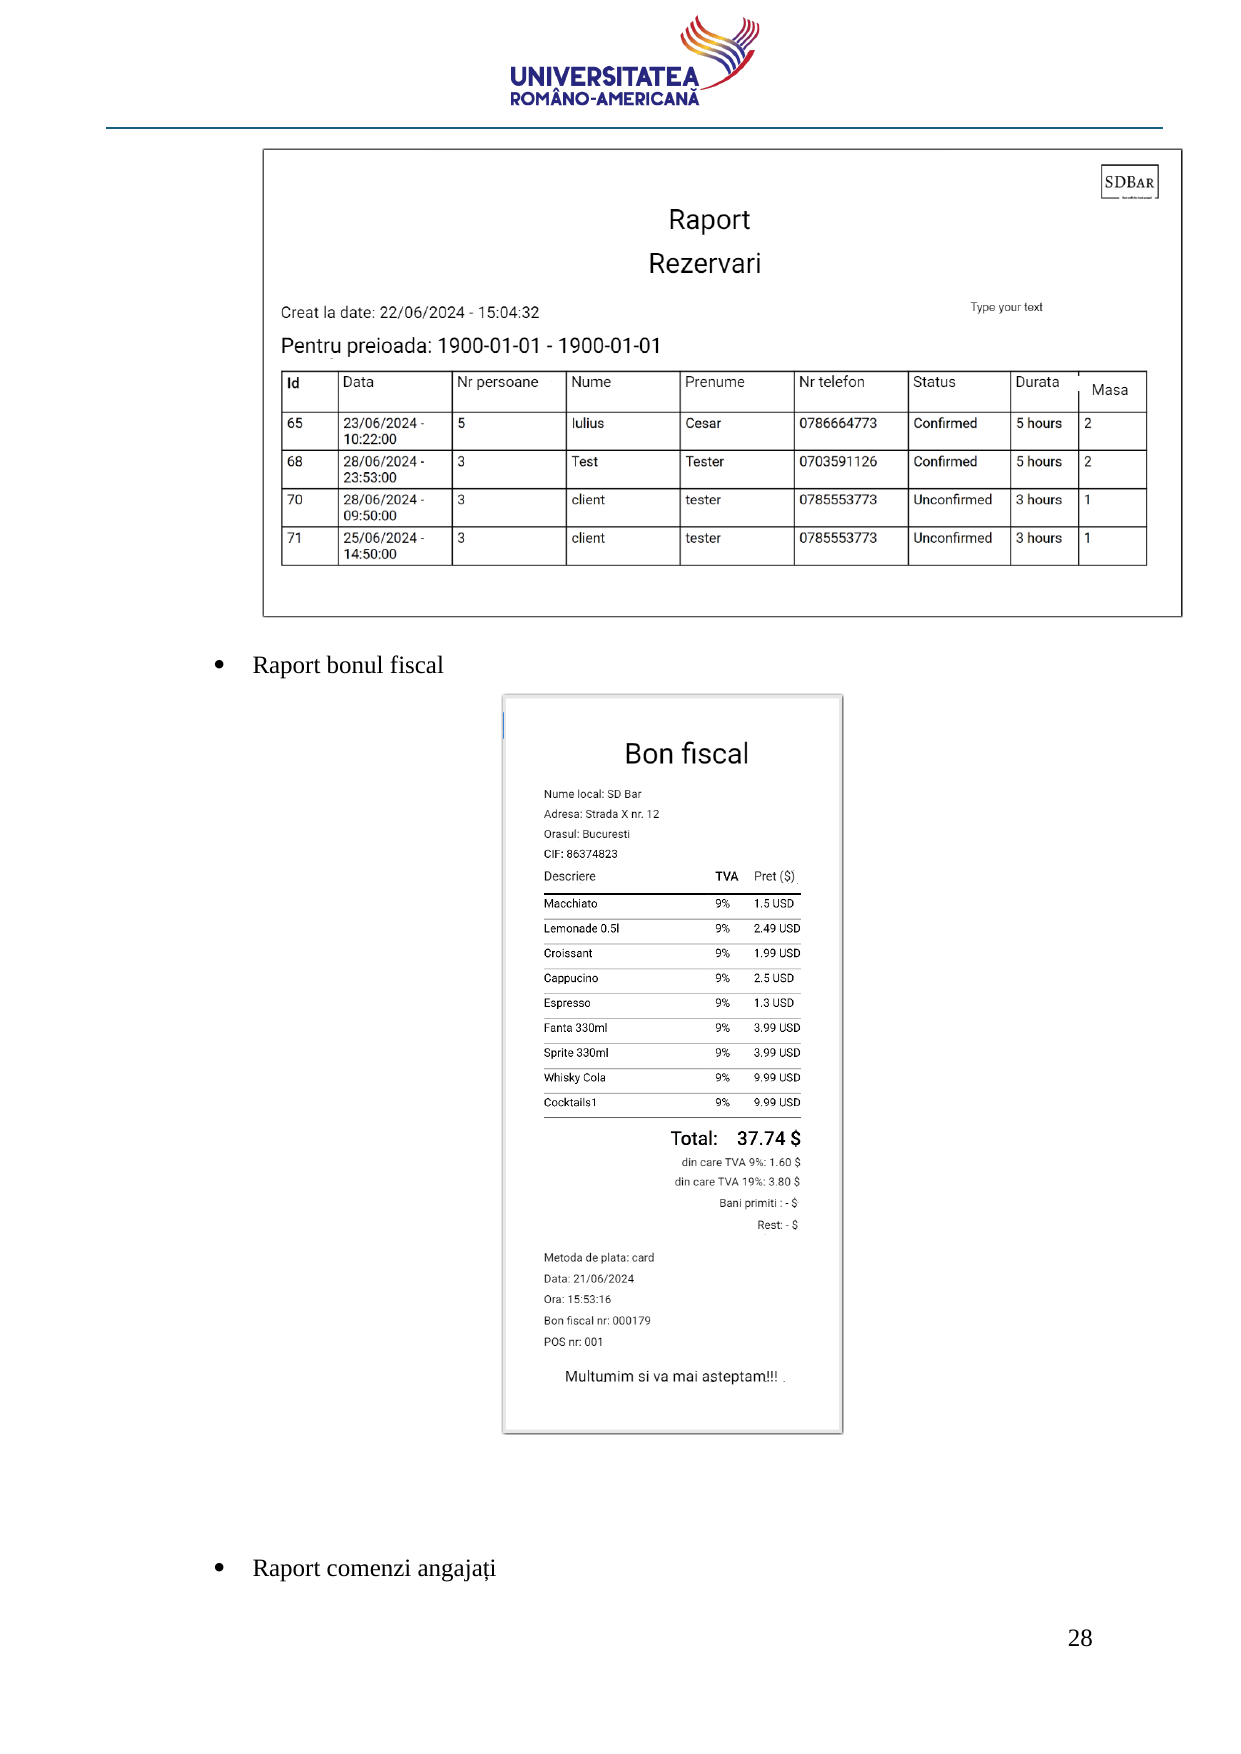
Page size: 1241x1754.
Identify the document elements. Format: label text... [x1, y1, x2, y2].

list Raport comenzi angajați [215, 1553, 1092, 1582]
list Raport bonul fiscal [215, 650, 1092, 678]
picture [264, 150, 1181, 616]
picture [507, 12, 763, 109]
picture [503, 695, 842, 1433]
